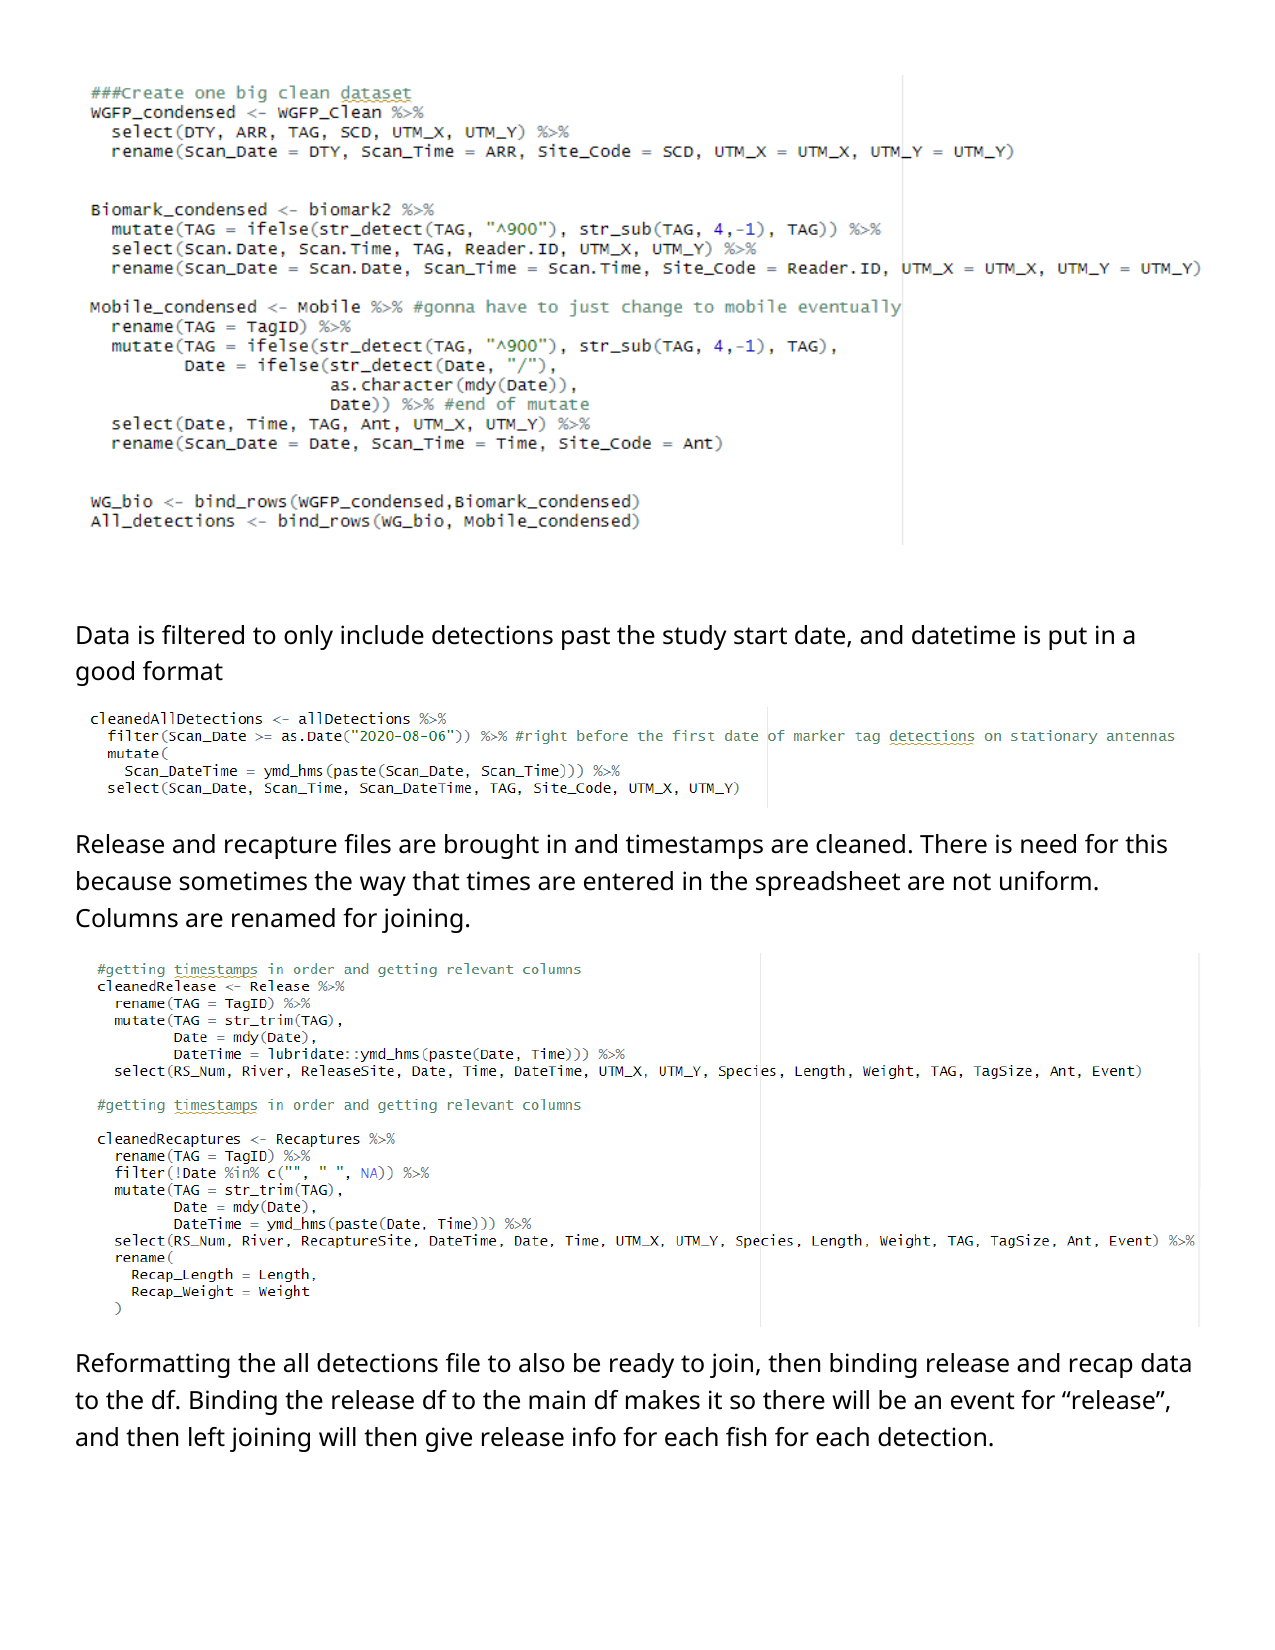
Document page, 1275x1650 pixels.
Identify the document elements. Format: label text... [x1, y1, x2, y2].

text Reformatting the all detections file to also be ready to join, then binding release and recap data to the df. Binding the release df to the main df makes it so there will be an event for “release”, and then left joining will then give release info for each fish for each detection. [75, 1346, 1200, 1453]
picture [75, 953, 1200, 1327]
picture [75, 707, 1200, 808]
picture [75, 75, 1227, 545]
text Data is filtered to only include detections past the study start date, and datetime is put in a good format [75, 617, 1200, 688]
text Release and recapture files are brought in and timestamps are cleaned. There is need for this because sometimes the way that times are entered in the spreadsheet are not uniform. Columns are renamed for joining. [75, 827, 1200, 934]
